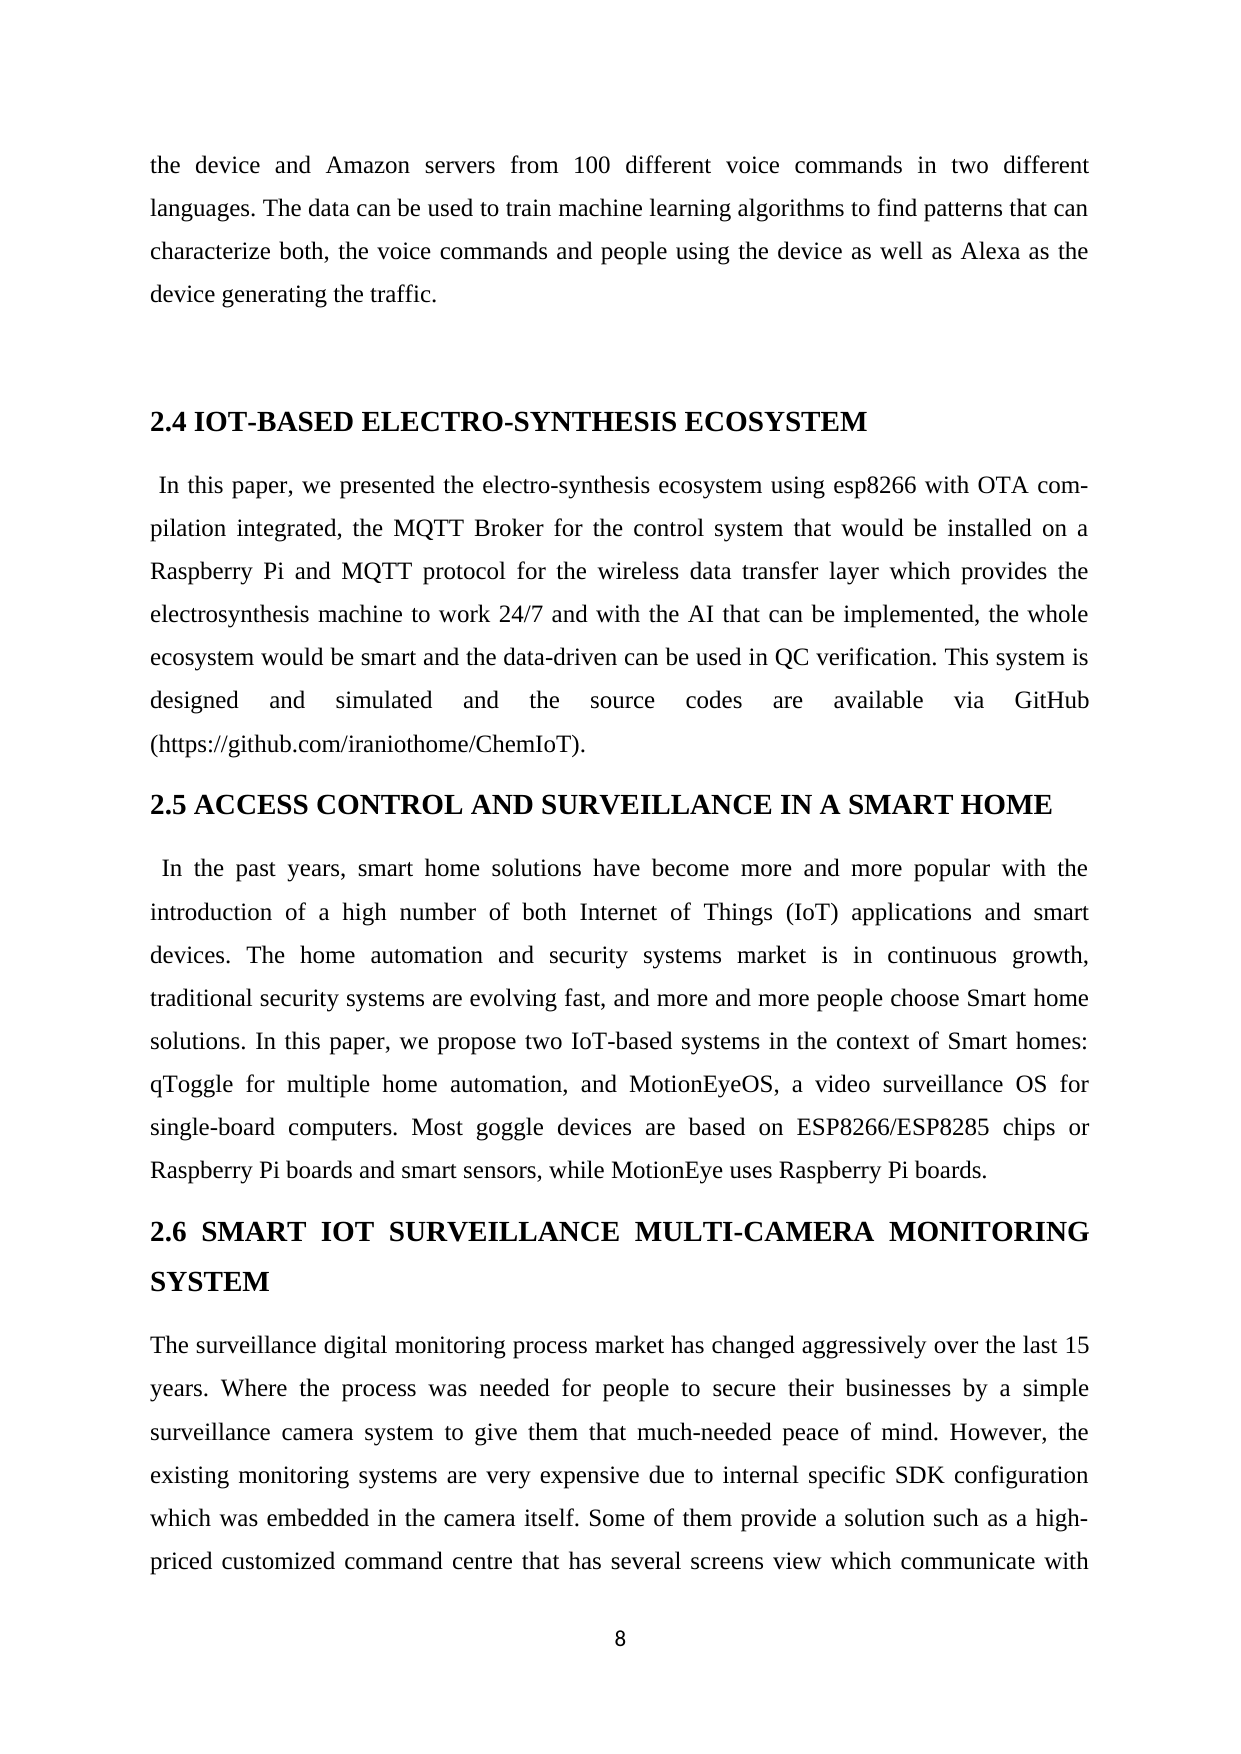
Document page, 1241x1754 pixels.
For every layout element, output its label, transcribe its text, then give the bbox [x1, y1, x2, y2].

text 2.5 ACCESS CONTROL AND SURVEILLANCE IN A SMART HOME [150, 787, 1090, 821]
text In the past years, smart home solutions have become more and more popular with the introduction of a high number of both Internet of Things (IoT) applications and smart devices. The home automation and security systems market is in continuous growth, traditional security systems are evolving fast, and more and more people choose Smart home solutions. In this paper, we propose two IoT-based systems in the context of Smart homes: qToggle for multiple home automation, and MotionEyeOS, a video surveillance OS for single-board computers. Most goggle devices are based on ESP8266/ESP8285 chips or Raspberry Pi boards and smart sensors, while MotionEye uses Raspberry Pi boards. [150, 853, 1090, 1184]
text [150, 150, 1090, 308]
text In this paper, we presented the electro-synthesis ecosystem using esp8266 with OTA com- pilation integrated, the MQTT Broker for the control system that would be installed on a Raspberry Pi and MQTT protocol for the wireless data transfer layer which provides the electrosynthesis machine to work 24/7 and with the AI that can be implemented, the whole ecosystem would be smart and the data-driven can be used in QC verification. This system is designed and simulated and the source codes are available via GitHub (https://github.com/iraniothome/ChemIoT). [150, 470, 1090, 757]
text 2.6 SMART IOT SURVEILLANCE MULTI-CAMERA MONITORING SYSTEM [150, 1214, 1090, 1298]
text 2.4 IOT-BASED ELECTRO-SYNTHESIS ECOSYSTEM [150, 404, 1090, 438]
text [150, 1330, 1090, 1575]
